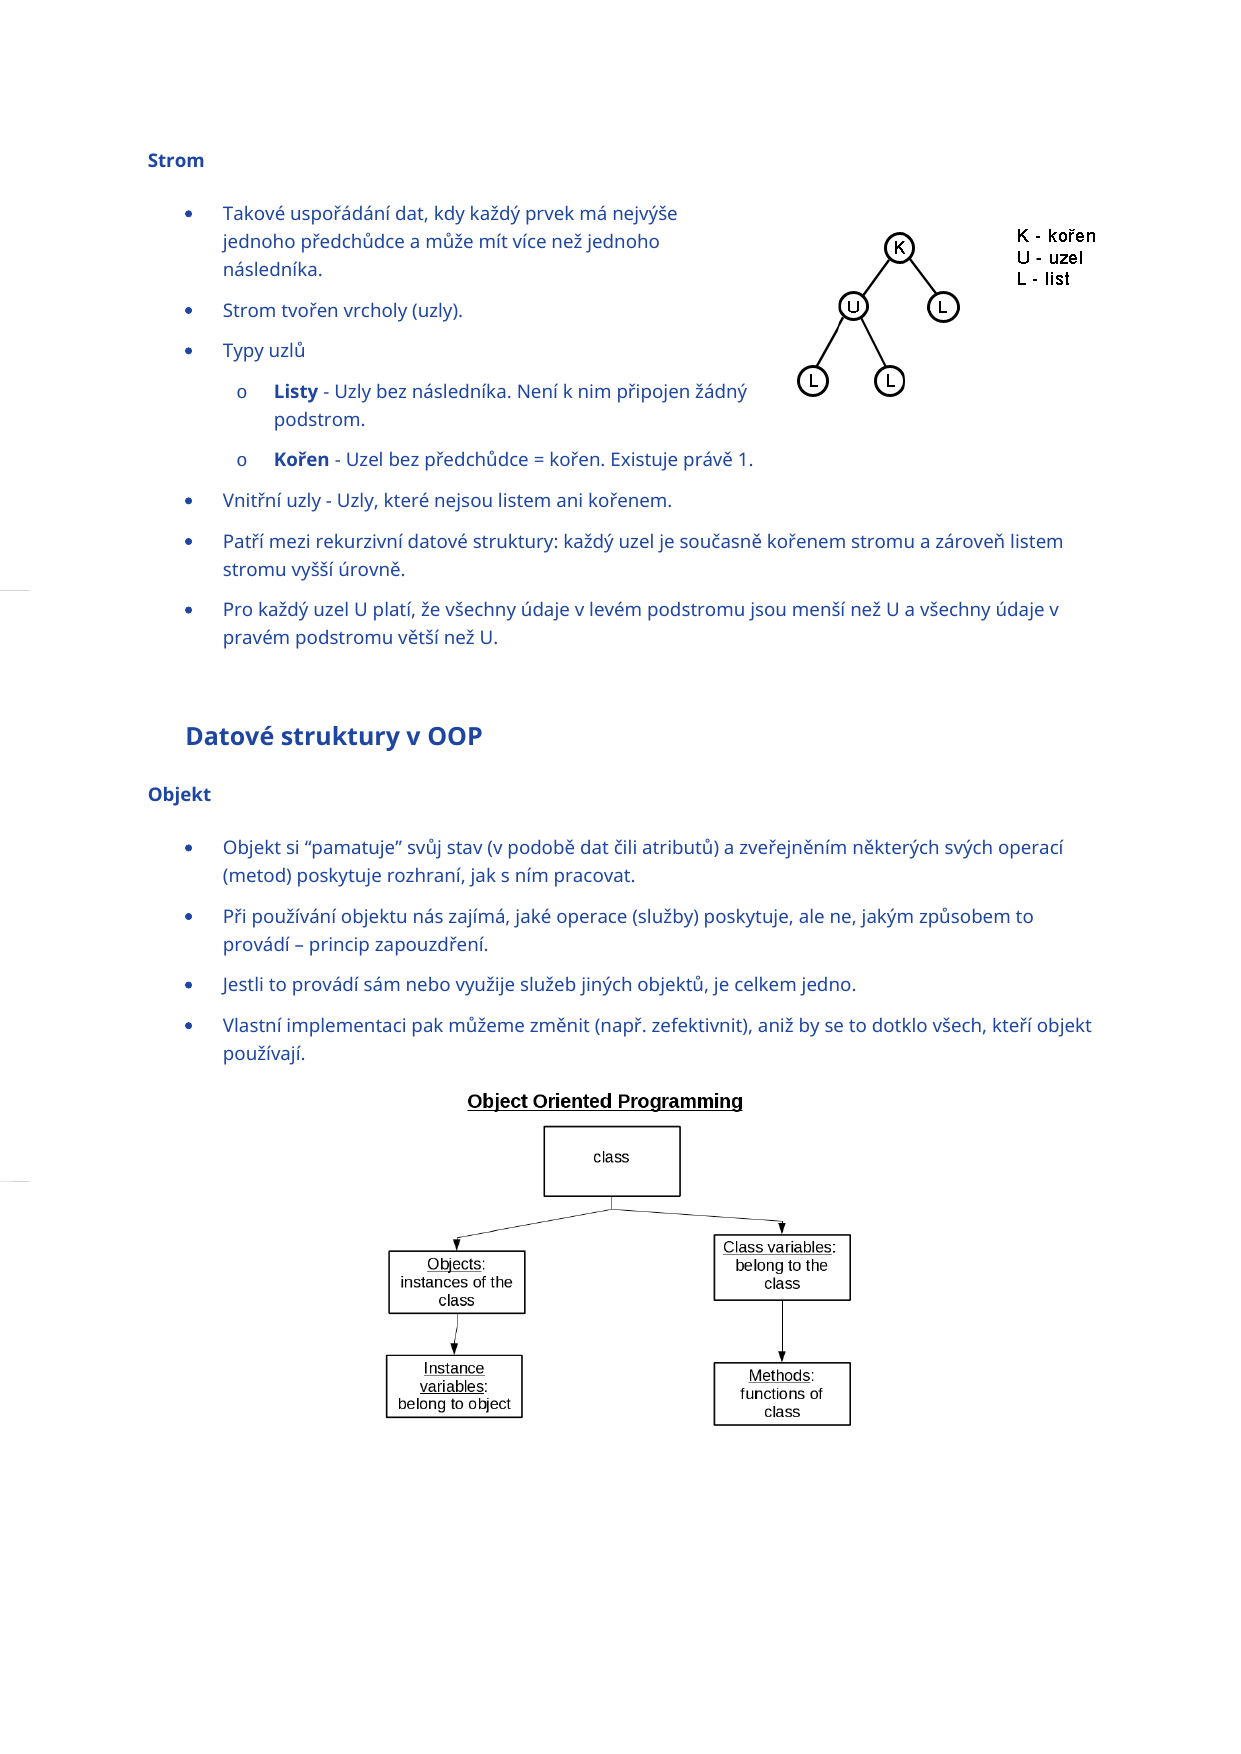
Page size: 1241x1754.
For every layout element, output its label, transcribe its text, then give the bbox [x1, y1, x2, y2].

text Vnitřní uzly - Uzly, které nejsou listem ani kořenem. [185, 487, 1093, 513]
text Patří mezi rekurzivní datové struktury: každý uzel je současně kořenem stromu a zároveň listem stromu vyšší úrovně. [185, 528, 1093, 581]
list Kořen - Uzel bez předchůdce = kořen. Existuje právě 1. [236, 447, 1093, 472]
text Strom [148, 148, 1093, 173]
text Objekt [148, 782, 1093, 807]
text Typy uzlů [185, 337, 773, 363]
text Pro každý uzel U platí, že všechny údaje v levém podstromu jsou menší než U a všechny údaje v pravém podstromu větší než U. [185, 596, 1093, 650]
text Při používání objektu nás zajímá, jaké operace (služby) poskytuje, ale ne, jakým způsobem to provádí – princip zapouzdření. [185, 903, 1093, 957]
picture [773, 204, 1102, 418]
list Listy - Uzly bez následníka. Není k nim připojen žádný podstrom. [236, 378, 1093, 432]
text Objekt si “pamatuje” svůj stav (v podobě dat čili atributů) a zveřejněním některých svých operací (metod) poskytuje rozhraní, jak s ním pracovat. [185, 834, 1093, 888]
picture [369, 1080, 872, 1456]
text Jestli to provádí sám nebo využije služeb jiných objektů, je celkem jedno. [185, 972, 1093, 997]
text Vlastní implementaci pak můžeme změnit (např. zefektivnit), aniž by se to dotklo všech, kteří objekt používají. [185, 1012, 1093, 1066]
text Strom tvořen vrcholy (uzly). [185, 297, 773, 322]
subtitle Datové struktury v OOP [185, 718, 1093, 752]
text Takové uspořádání dat, kdy každý prvek má nejvýše jednoho předchůdce a může mít více než jednoho následníka. [185, 200, 1093, 282]
